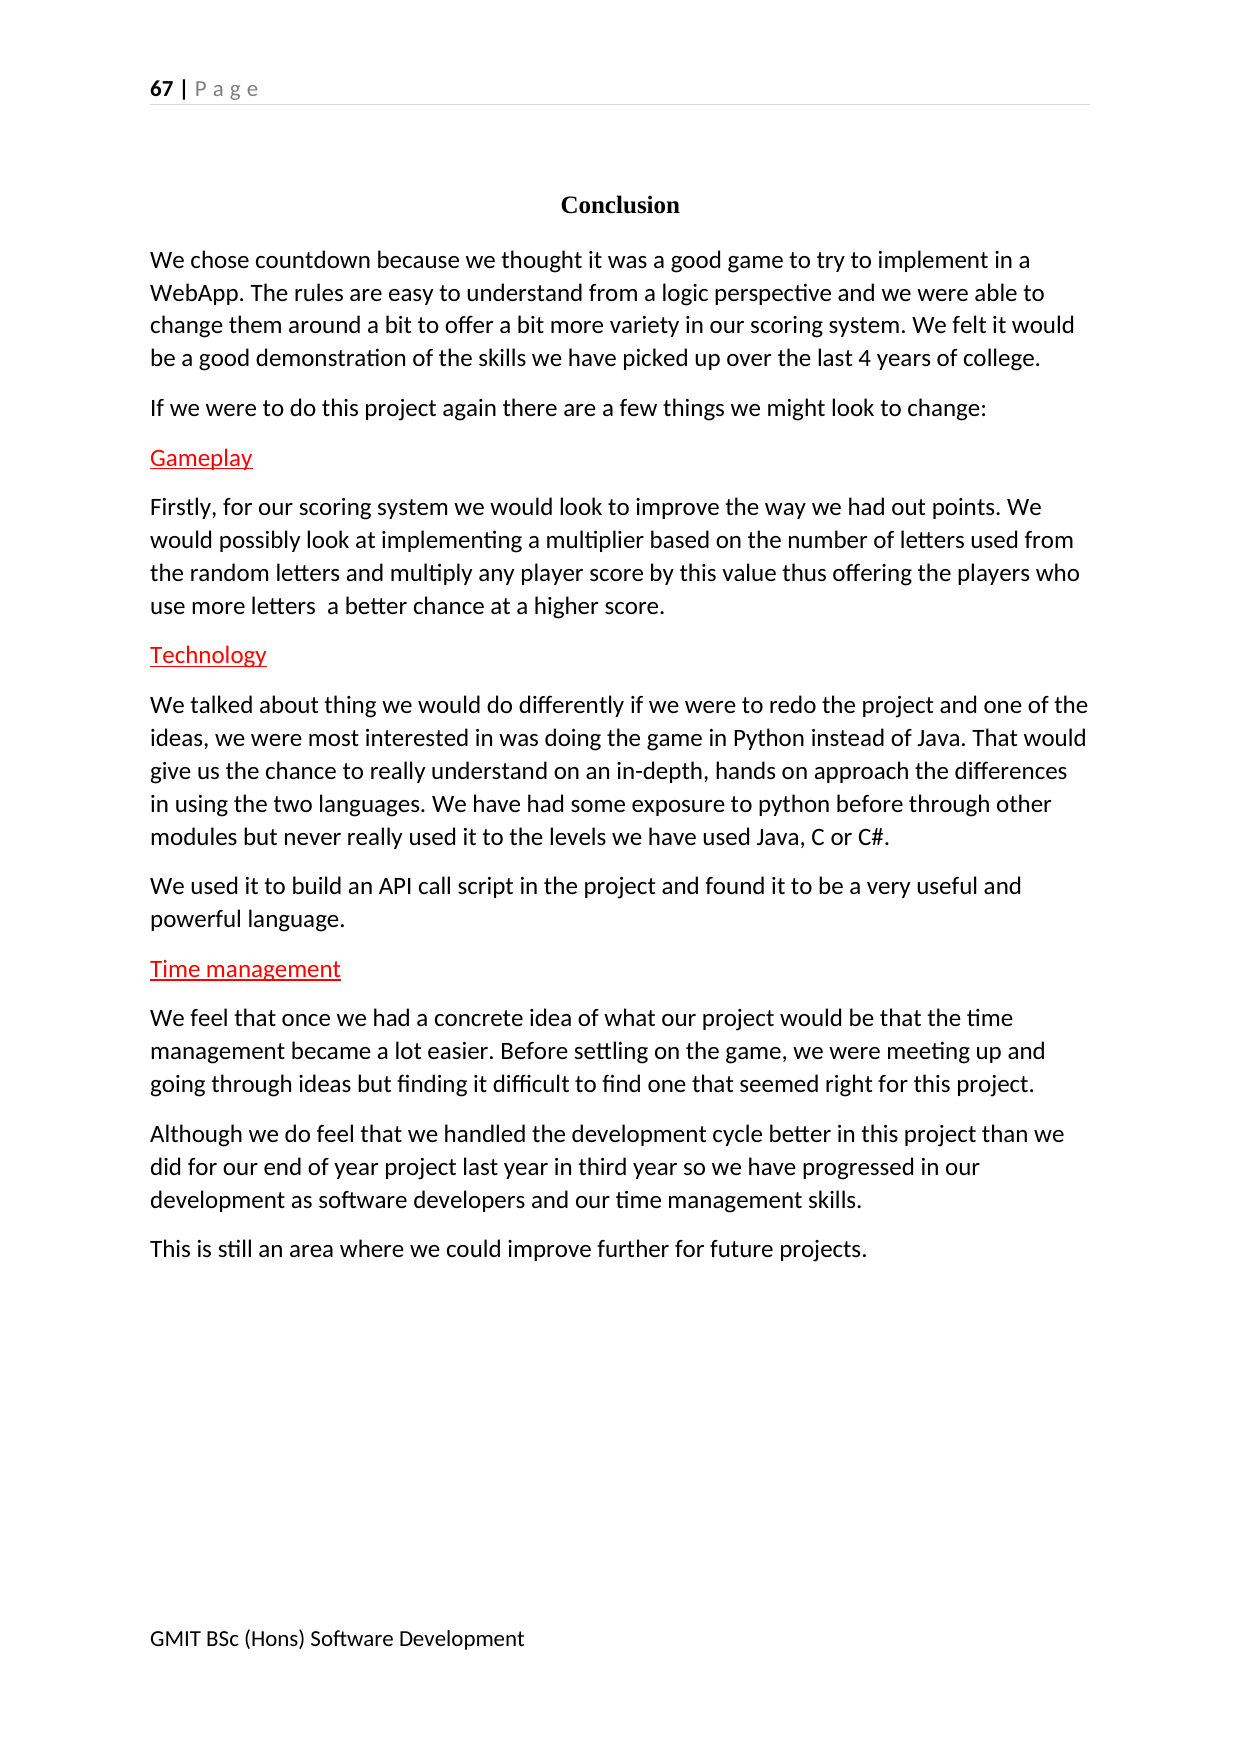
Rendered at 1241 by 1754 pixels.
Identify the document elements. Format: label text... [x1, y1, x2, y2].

text We chose countdown because we thought it was a good game to try to implement in a WebApp. The rules are easy to understand from a logic perspective and we were able to change them around a bit to offer a bit more variety in our scoring system. We felt it would be a good demonstration of the skills we have picked up over the last 4 years of college. [150, 244, 1090, 373]
text Technology [150, 639, 1090, 670]
text Gameplay [150, 442, 1090, 472]
text We talked about thing we would do differently if we were to redo the project and one of the ideas, we were most interested in was doing the game in Python instead of Java. That would give us the chance to really understand on an in-depth, hands on approach the differences in using the two languages. We have had some exposure to python before through other modules but never really used it to the levels we have used Java, C or C#. [150, 689, 1090, 851]
subtitle Conclusion [150, 187, 1090, 219]
text We feel that once we had a concrete idea of what our project would be that the time management became a lot easier. Before settling on the game, we were meeting up and going through ideas but finding it difficult to find one that seemed right for this project. [150, 1002, 1090, 1099]
text Although we do feel that we handled the development cycle better in this project than we did for our end of year project last year in third year so we have progressed in our development as software developers and our time management skills. [150, 1118, 1090, 1214]
text Time management [150, 953, 1090, 983]
text We used it to build an API call script in the project and found it to be a very useful and powerful language. [150, 870, 1090, 934]
text Firstly, for our scoring system we would look to improve the way we had out points. We would possibly look at implementing a multiplier based on the number of letters used from the random letters and multiply any player score by this value thus offering the players who use more letters a better chance at a higher score. [150, 491, 1090, 621]
text If we were to do this project again there are a few things we might look to change: [150, 392, 1090, 423]
text This is still an area where we could improve further for future projects. [150, 1233, 1090, 1264]
